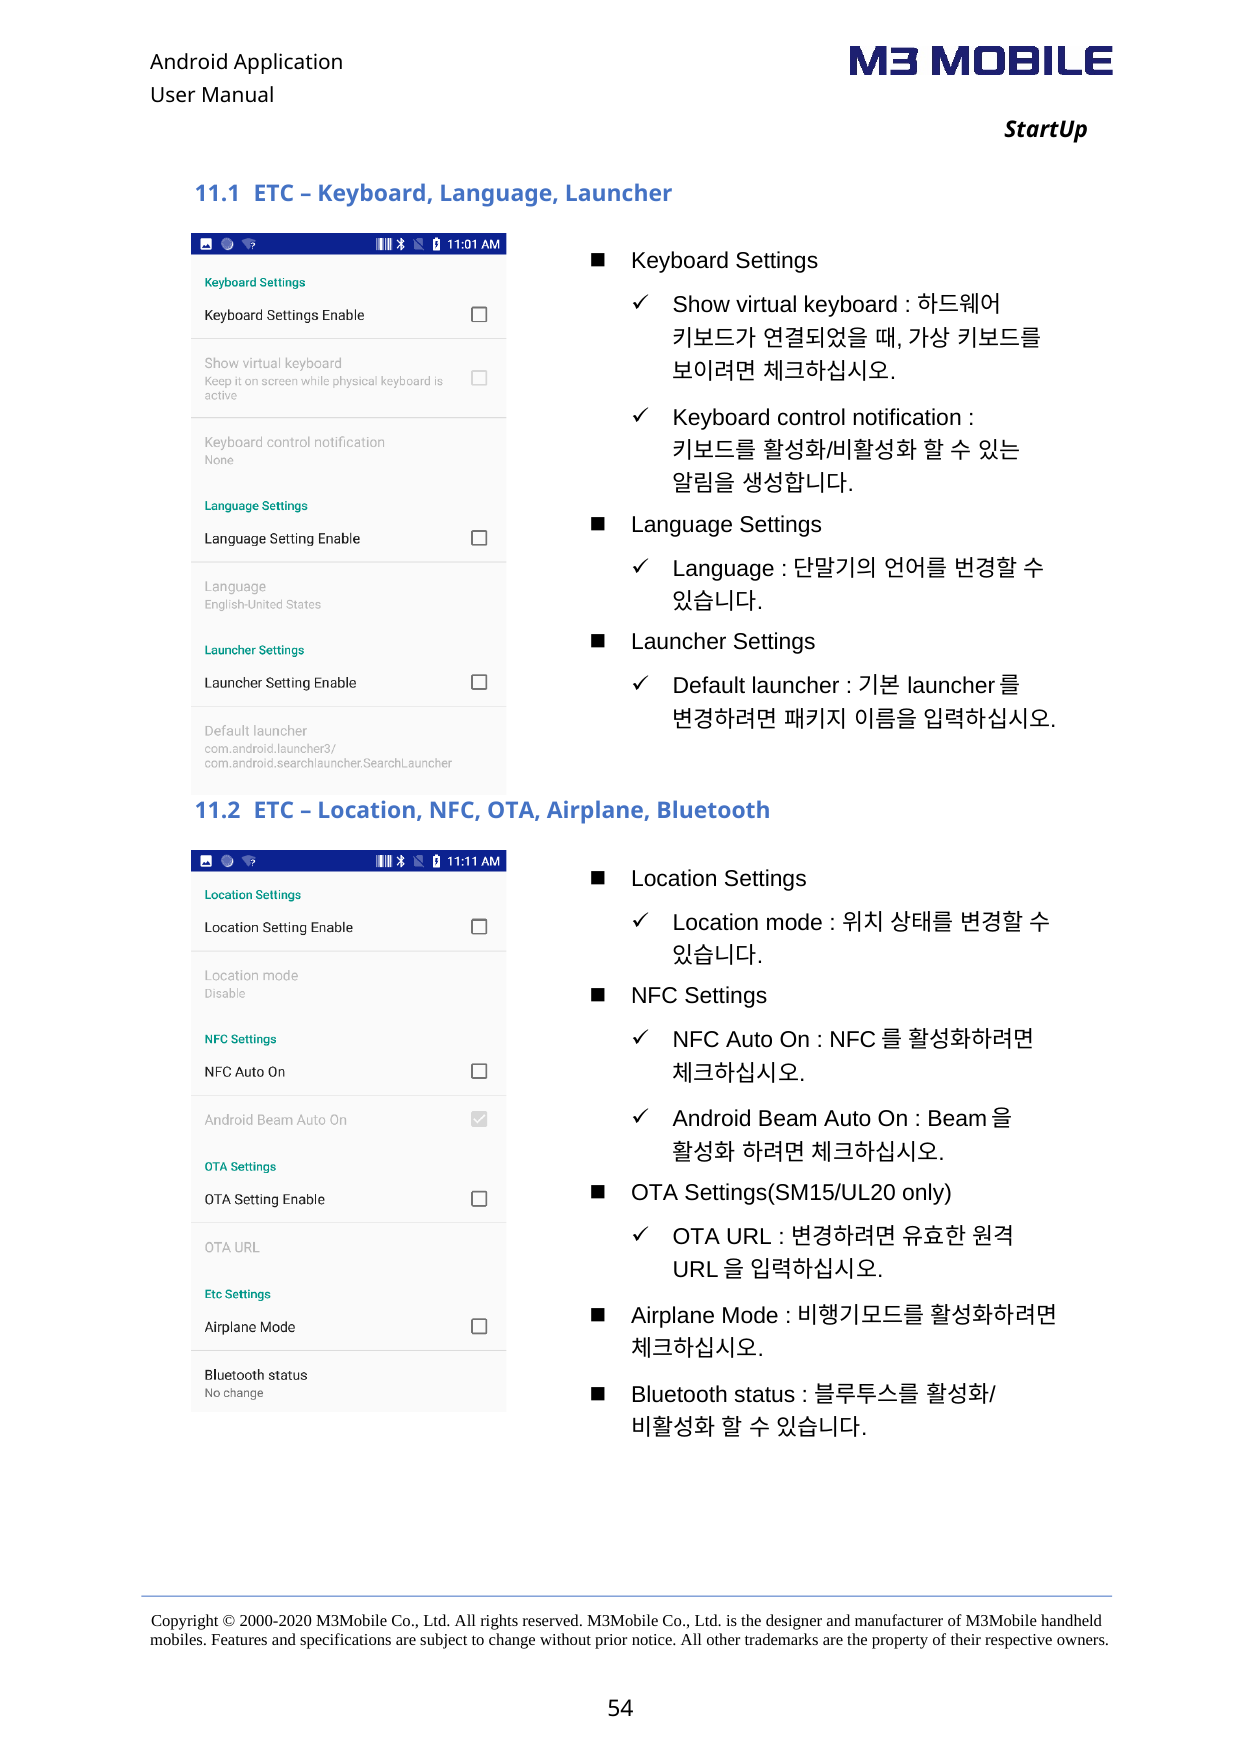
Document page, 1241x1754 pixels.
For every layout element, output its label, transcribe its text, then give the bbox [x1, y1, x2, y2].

subtitle ETC – Location, NFC, OTA, Airplane, Bluetooth [194, 794, 1090, 826]
picture [191, 233, 507, 795]
subtitle ETC – Keyboard, Language, Launcher [194, 177, 1090, 208]
table_header [161, 826, 536, 1455]
table_header Keyboard Settings Show virtual keyboard : 하드웨어 키보드가 연결되었을 때, 가상 키보드를 보이려면 체크하십시오. Keyboard control notification : 키보드를 활성화/비활성화 할 수 있는 알림을 생성합니다. Language Settings Language : 단말기의 언어를 번경할 수 있습니다. Launcher Settings Default launcher : 기본 launcher를 변경하려면 패키지 이름을 입력하십시오. [536, 209, 1068, 794]
picture [191, 850, 507, 1412]
picture [850, 46, 1113, 75]
table_header Location Settings Location mode : 위치 상태를 변경할 수 있습니다. NFC Settings NFC Auto On : NFC를 활성화하려면 체크하십시오. Android Beam Auto On : Beam을 활성화 하려면 체크하십시오. OTA Settings(SM15/UL20 only) OTA URL : 변경하려면 유효한 원격 URL을 입력하십시오. Airplane Mode : 비행기모드를 활성화하려면 체크하십시오. Bluetooth status : 블루투스를 활성화/비활성화 할 수 있습니다. [536, 826, 1068, 1455]
table_header [161, 209, 536, 794]
